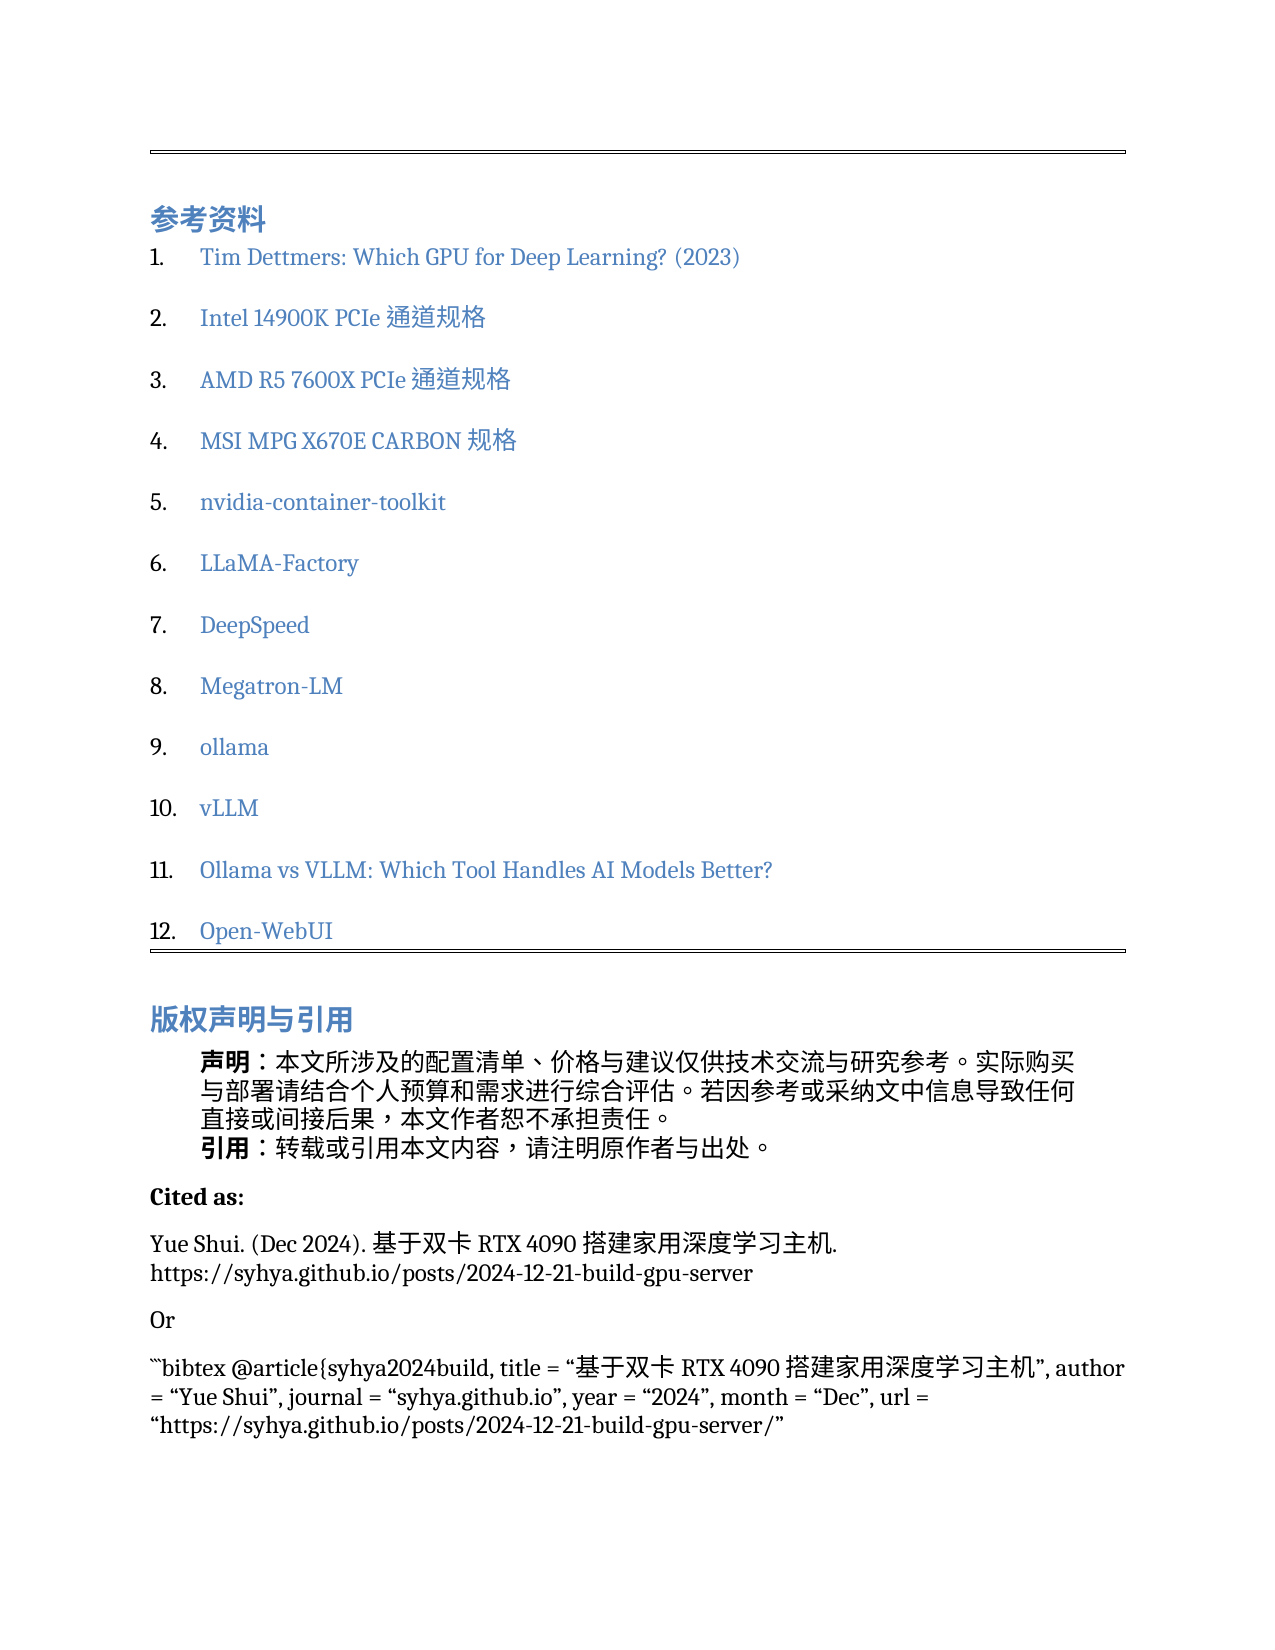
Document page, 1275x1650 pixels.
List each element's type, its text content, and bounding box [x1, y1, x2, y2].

list Megatron-LM [150, 672, 1125, 729]
text Yue Shui. (Dec 2024). 基于双卡 RTX 4090 搭建家用深度学习主机. https://syhya.github.io/posts/2024-12-21-build-gpu-server [150, 1230, 1125, 1288]
list MSI MPG X670E CARBON 规格 [150, 427, 1125, 484]
list Open-WebUI [150, 917, 1125, 946]
list ollama [150, 733, 1125, 791]
list Intel 14900K PCIe 通道规格 [150, 304, 1125, 362]
list Ollama vs VLLM: Which Tool Handles AI Models Better? [150, 856, 1125, 913]
list vLLM [150, 794, 1125, 852]
subtitle 版权声明与引用 [150, 999, 1125, 1038]
text Or [150, 1306, 1125, 1335]
list nvidia-container-toolkit [150, 488, 1125, 546]
text ```bibtex @article{syhya2024build, title = “基于双卡 RTX 4090 搭建家用深度学习主机”, author = “Yue Shui”, journal = “syhya.github.io”, year = “2024”, month = “Dec”, url = “https://syhya.github.io/posts/2024-12-21-build-gpu-server/” [150, 1354, 1125, 1440]
list LLaMA-Factory [150, 549, 1125, 607]
text Cited as: [150, 1183, 1125, 1211]
text 声明：本文所涉及的配置清单、价格与建议仅供技术交流与研究参考。实际购买与部署请结合个人预算和需求进行综合评估。若因参考或采纳文中信息导致任何直接或间接后果，本文作者恕不承担责任。 引用：转载或引用本文内容，请注明原作者与出处。 [200, 1049, 1075, 1164]
subtitle 参考资料 [150, 199, 1125, 239]
list DeepSpeed [150, 611, 1125, 668]
list AMD R5 7600X PCIe 通道规格 [150, 366, 1125, 423]
list Tim Dettmers: Which GPU for Deep Learning? (2023) [150, 243, 1125, 301]
